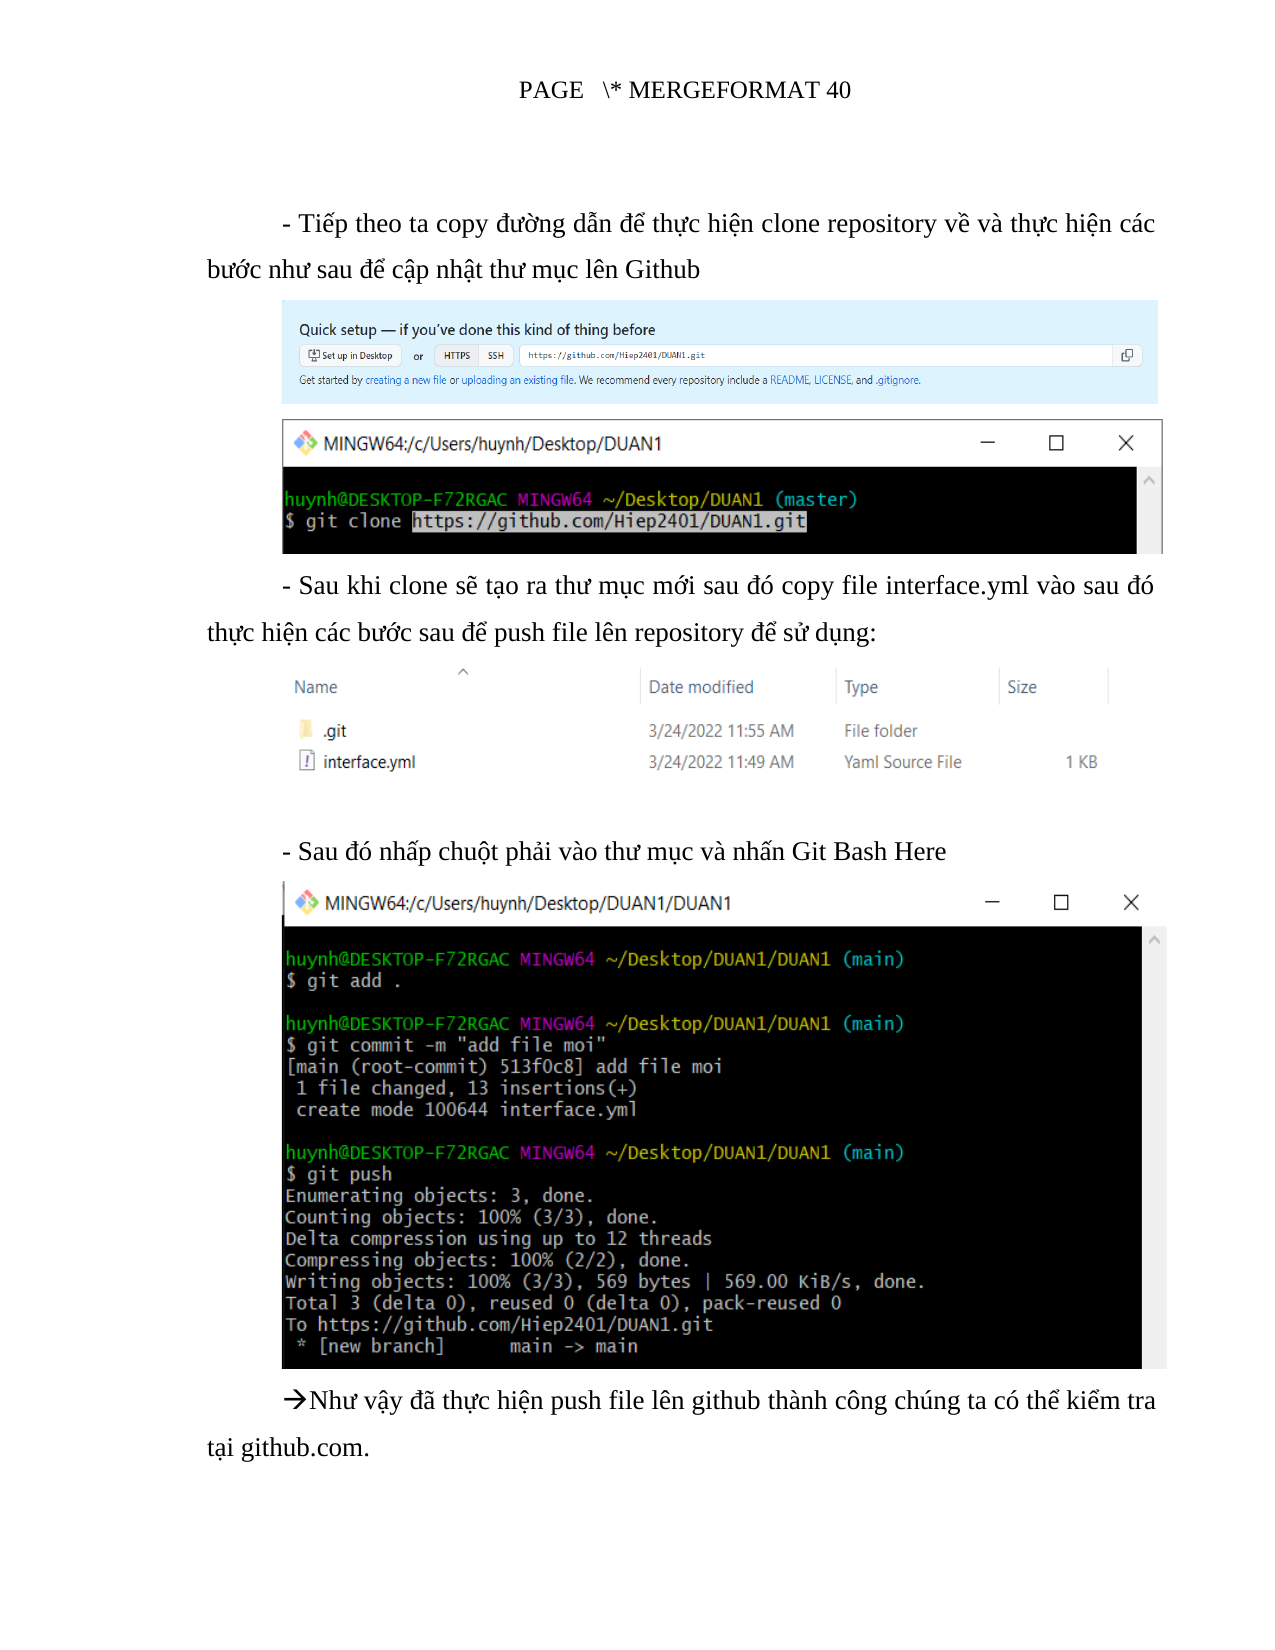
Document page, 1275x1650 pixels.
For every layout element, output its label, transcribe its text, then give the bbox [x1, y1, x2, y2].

text - Sau đó nhấp chuột phải vào thư mục và nhấn Git Bash Here [207, 835, 1157, 866]
picture [281, 881, 1167, 1369]
text Như vậy đã thực hiện push file lên github thành công chúng ta có thể kiểm tra tại github.com. [207, 1384, 1157, 1462]
picture [281, 662, 1173, 820]
text - Tiếp theo ta copy đường dẫn để thực hiện clone repository về và thực hiện các bước như sau để cập nhật thư mục lên Github [207, 207, 1157, 284]
text - Sau khi clone sẽ tạo ra thư mục mới sau đó copy file interface.yml vào sau đó thực hiện các bước sau để push file lên repository để sử dụng: [207, 569, 1157, 647]
picture [281, 300, 1158, 404]
picture [281, 419, 1163, 554]
